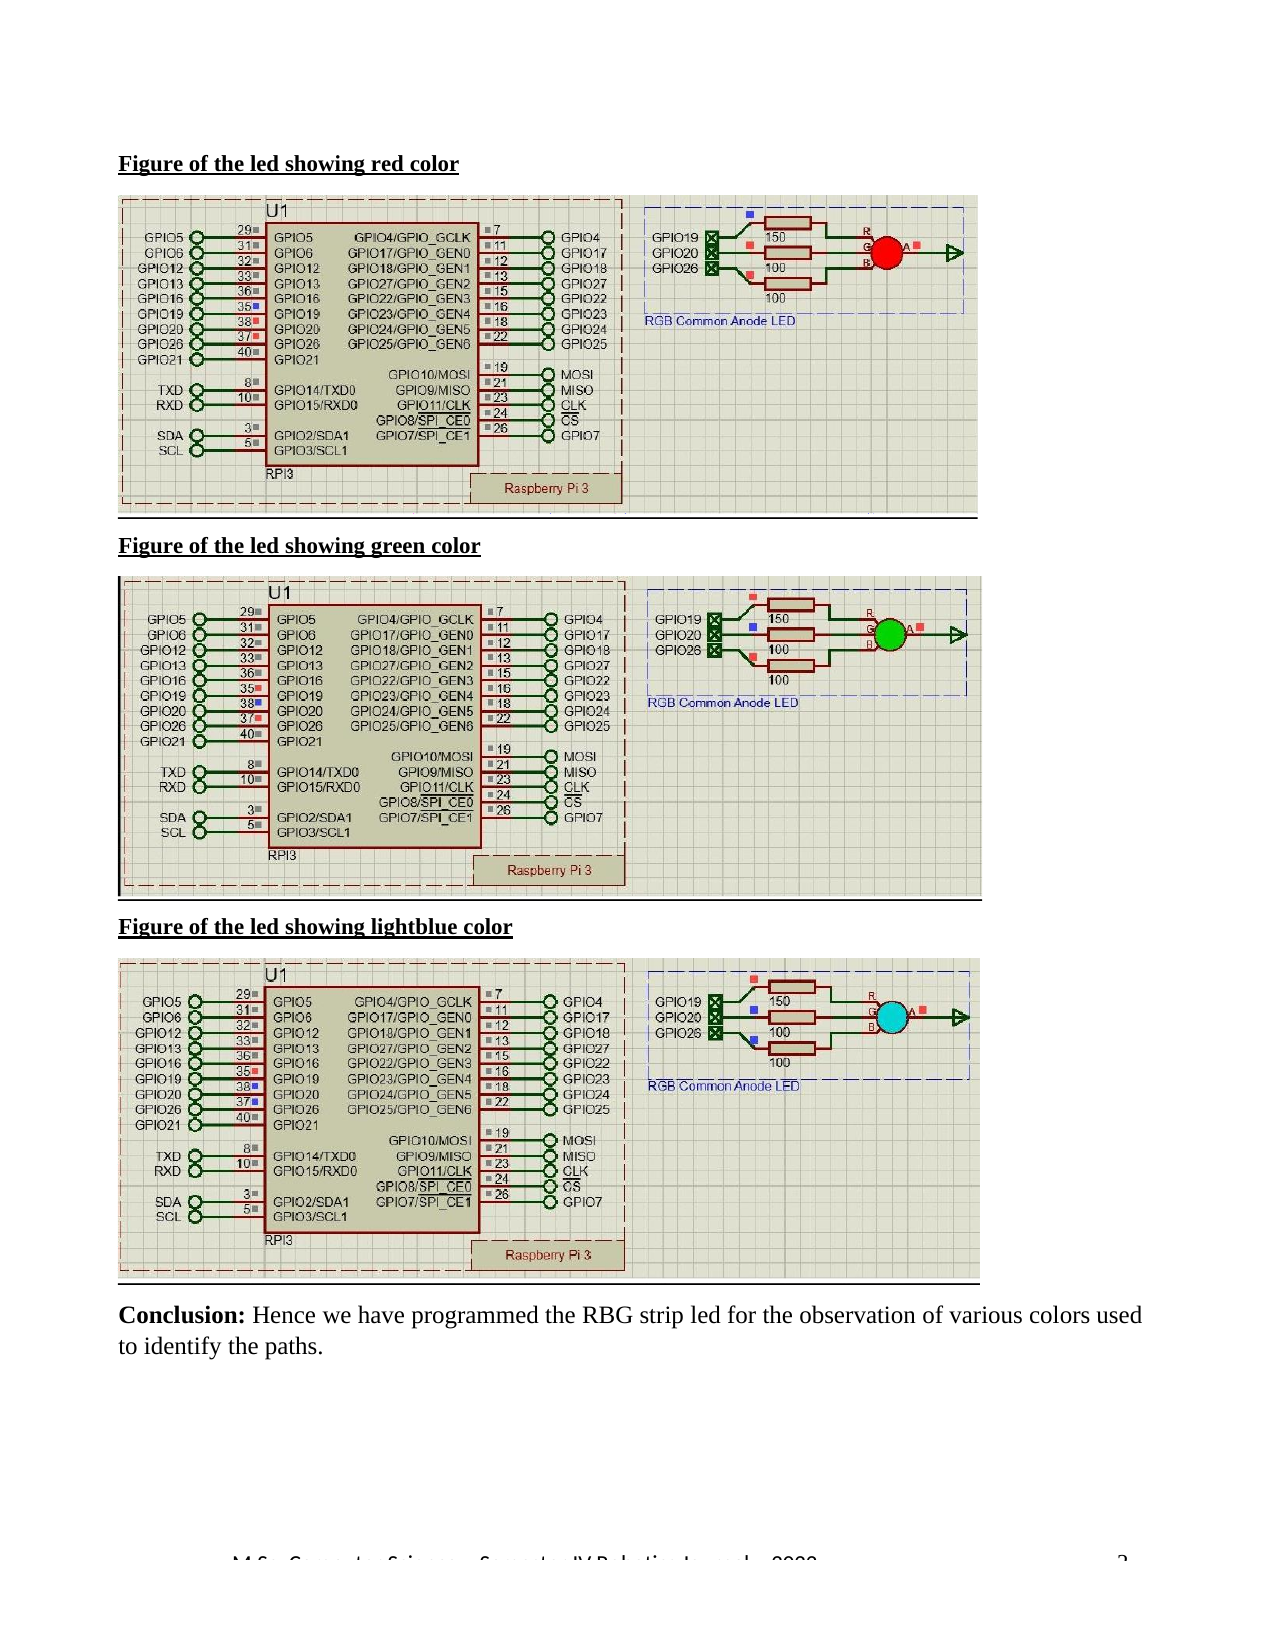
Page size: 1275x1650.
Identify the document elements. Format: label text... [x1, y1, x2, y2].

picture [117, 958, 980, 1285]
text Figure of the led showing red color [118, 150, 1242, 176]
picture [117, 576, 983, 901]
picture [117, 195, 978, 519]
